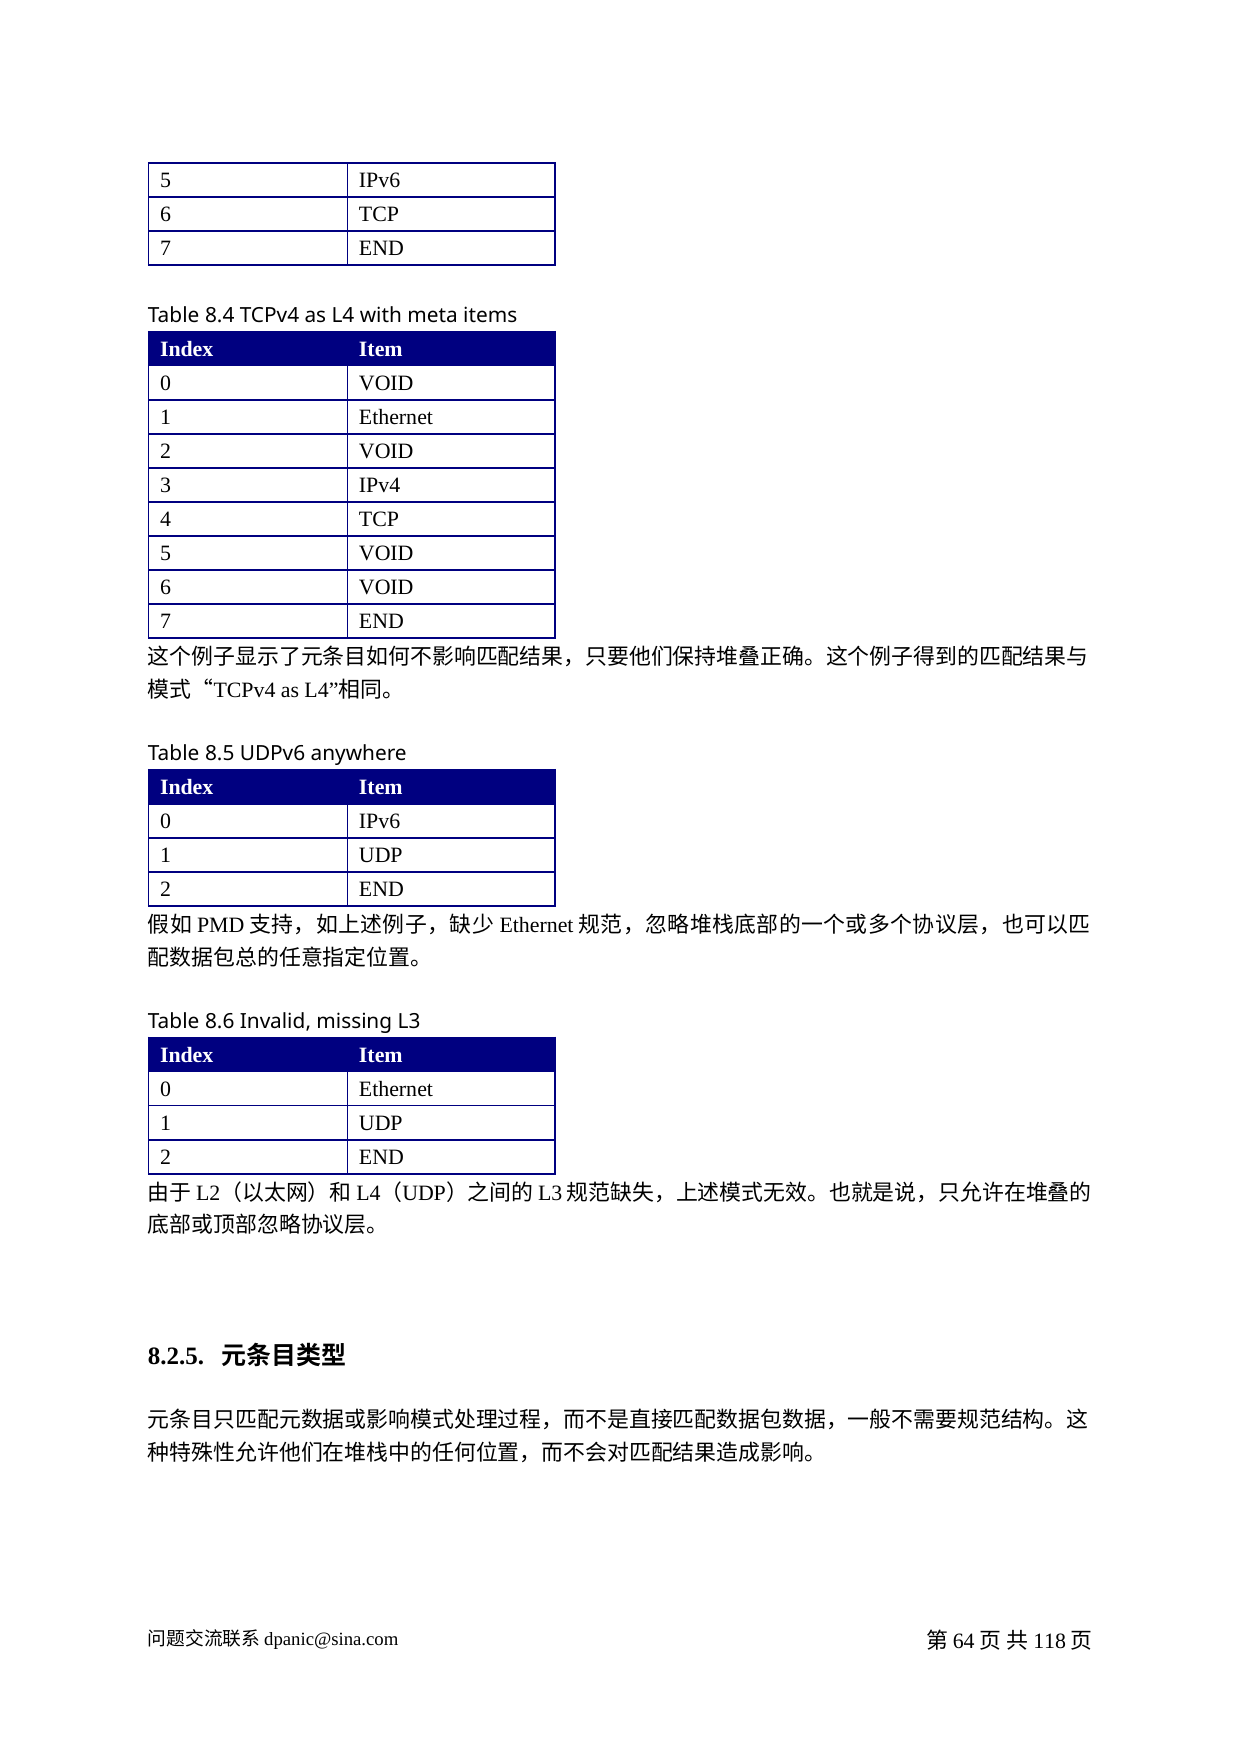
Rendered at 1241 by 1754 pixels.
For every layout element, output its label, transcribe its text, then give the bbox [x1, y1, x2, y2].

table_cell VOID [348, 571, 554, 603]
table_cell Ethernet [348, 1072, 554, 1105]
table_header Index [149, 332, 347, 365]
table_cell 1 [149, 839, 347, 871]
table_cell 0 [149, 805, 347, 837]
table_cell TCP [348, 198, 554, 230]
table_cell Ethernet [348, 401, 554, 433]
table_cell 6 [149, 571, 347, 603]
table_cell 2 [149, 873, 347, 905]
table_cell END [348, 605, 554, 637]
table_cell 2 [149, 435, 347, 467]
table_cell 3 [149, 469, 347, 501]
table_cell 1 [149, 1106, 347, 1139]
table_cell TCP [348, 503, 554, 535]
table_header Item [348, 771, 554, 803]
table_cell UDP [348, 839, 554, 871]
table_cell VOID [348, 537, 554, 569]
table_cell IPv6 [348, 805, 554, 837]
table_cell 0 [149, 366, 347, 399]
subtitle 元条目类型 [148, 1321, 1092, 1386]
table_cell VOID [348, 366, 554, 399]
table_header Index [149, 1038, 347, 1071]
table_cell END [348, 873, 554, 905]
table_header Item [348, 332, 554, 365]
table_cell 2 [149, 1141, 347, 1173]
table_cell IPv4 [348, 469, 554, 501]
table_cell VOID [348, 435, 554, 467]
text 这个例子显示了元条目如何不影响匹配结果，只要他们保持堆叠正确。这个例子得到的匹配结果与模式“TCPv4 as L4”相同。 [148, 639, 1092, 704]
table_cell 7 [149, 605, 347, 637]
table_cell UDP [348, 1106, 554, 1139]
table_cell END [348, 1141, 554, 1173]
table_header Item [348, 1038, 554, 1071]
text 元条目只匹配元数据或影响模式处理过程，而不是直接匹配数据包数据，一般不需要规范结构。这种特殊性允许他们在堆栈中的任何位置，而不会对匹配结果造成影响。 [148, 1402, 1092, 1467]
table_cell 7 [149, 232, 347, 264]
table_cell 0 [149, 1072, 347, 1105]
table_header Index [149, 771, 347, 803]
table_cell 5 [149, 164, 347, 196]
text 由于L2（以太网）和L4（UDP）之间的L3规范缺失，上述模式无效。也就是说，只允许在堆叠的底部或顶部忽略协议层。 [148, 1174, 1092, 1239]
text 假如PMD支持，如上述例子，缺少Ethernet规范，忽略堆栈底部的一个或多个协议层，也可以匹配数据包总的任意指定位置。 [148, 907, 1092, 972]
table_cell END [348, 232, 554, 264]
table_cell 5 [149, 537, 347, 569]
table_cell 1 [149, 401, 347, 433]
table_cell 4 [149, 503, 347, 535]
table_cell 6 [149, 198, 347, 230]
table_cell IPv6 [348, 164, 554, 196]
